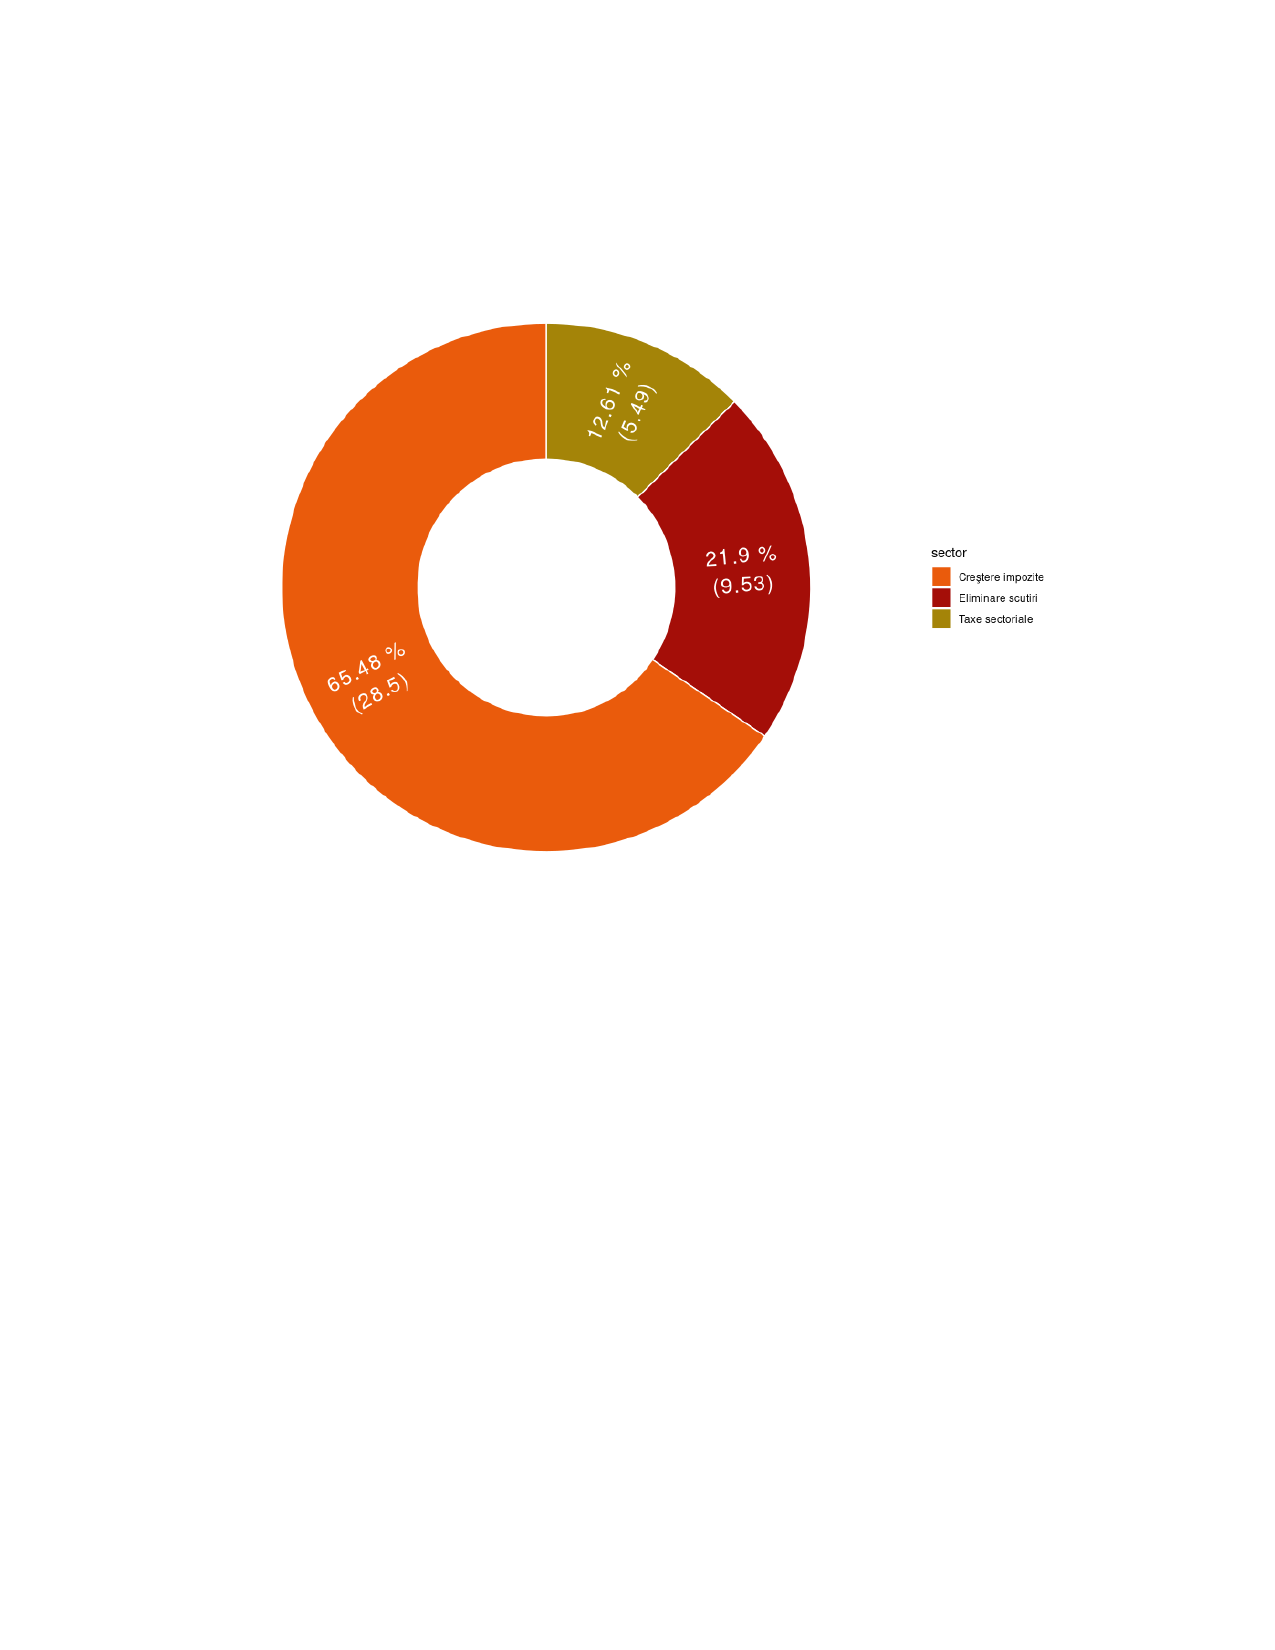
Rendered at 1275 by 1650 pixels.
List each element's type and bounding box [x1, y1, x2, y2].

picture [168, 150, 1044, 1025]
